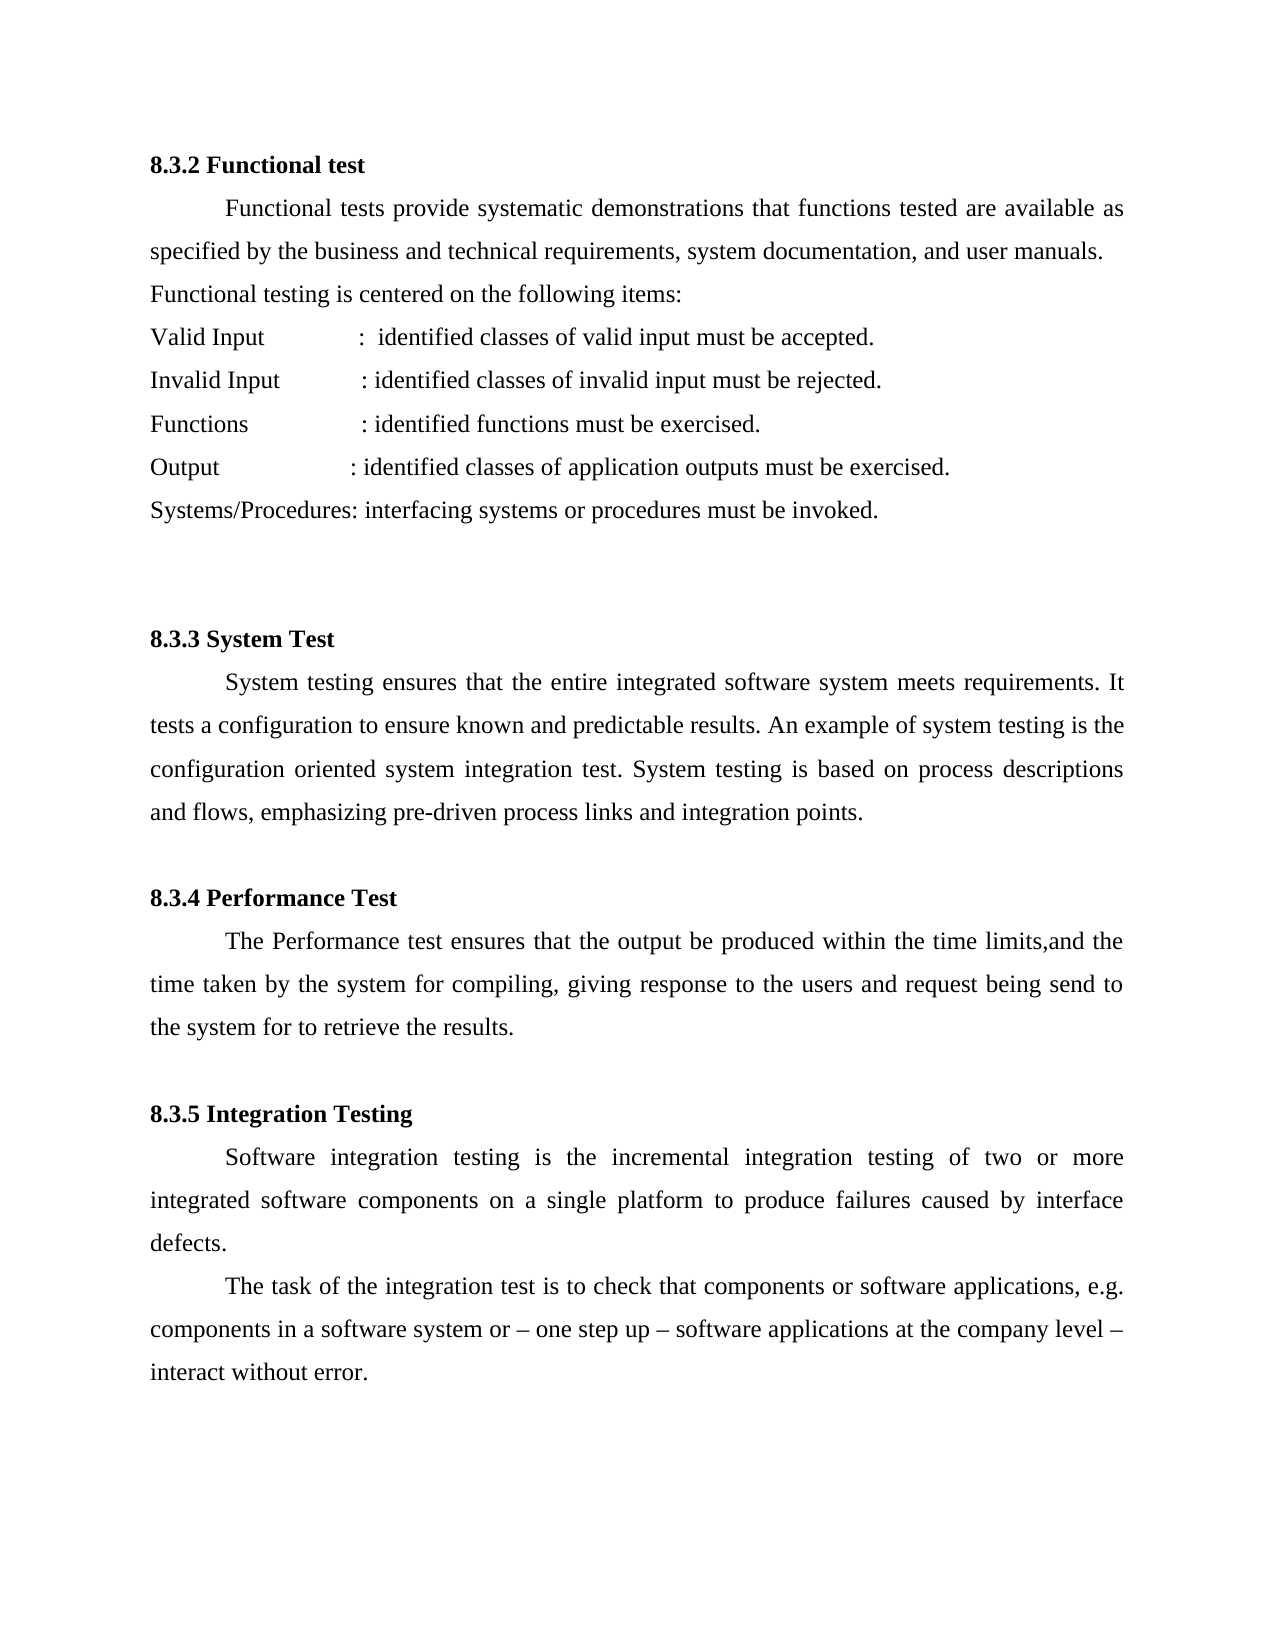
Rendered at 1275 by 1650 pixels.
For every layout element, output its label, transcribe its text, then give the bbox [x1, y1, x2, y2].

text 8.3.5 Integration Testing [150, 1099, 1125, 1127]
text Functions : identified functions must be exercised. [150, 409, 1125, 437]
text 8.3.2 Functional test [150, 150, 1125, 179]
text Output : identified classes of application outputs must be exercised. [150, 452, 1125, 481]
text 8.3.4 Performance Test [150, 883, 1125, 912]
text The Performance test ensures that the output be produced within the time limits,and the time taken by the system for compiling, giving response to the users and request being send to the system for to retrieve the results. [150, 926, 1125, 1041]
text 8.3.3 System Test [150, 624, 1125, 653]
text The task of the integration test is to check that components or software applications, e.g. components in a software system or – one step up – software applications at the company level – interact without error. [150, 1271, 1125, 1386]
text Functional tests provide systematic demonstrations that functions tested are available as specified by the business and technical requirements, system documentation, and user manuals. [150, 193, 1125, 265]
text Valid Input : identified classes of valid input must be accepted. [150, 322, 1125, 351]
text Software integration testing is the incremental integration testing of two or more integrated software components on a single platform to produce failures caused by interface defects. [150, 1142, 1125, 1257]
text Invalid Input : identified classes of invalid input must be rejected. [150, 366, 1125, 394]
text System testing ensures that the entire integrated software system meets requirements. It tests a configuration to ensure known and predictable results. An example of system testing is the configuration oriented system integration test. System testing is based on process descriptions and flows, emphasizing pre-driven process links and integration points. [150, 667, 1125, 826]
text Systems/Procedures: interfacing systems or procedures must be invoked. [150, 495, 1125, 524]
text Functional testing is centered on the following items: [150, 279, 1125, 308]
